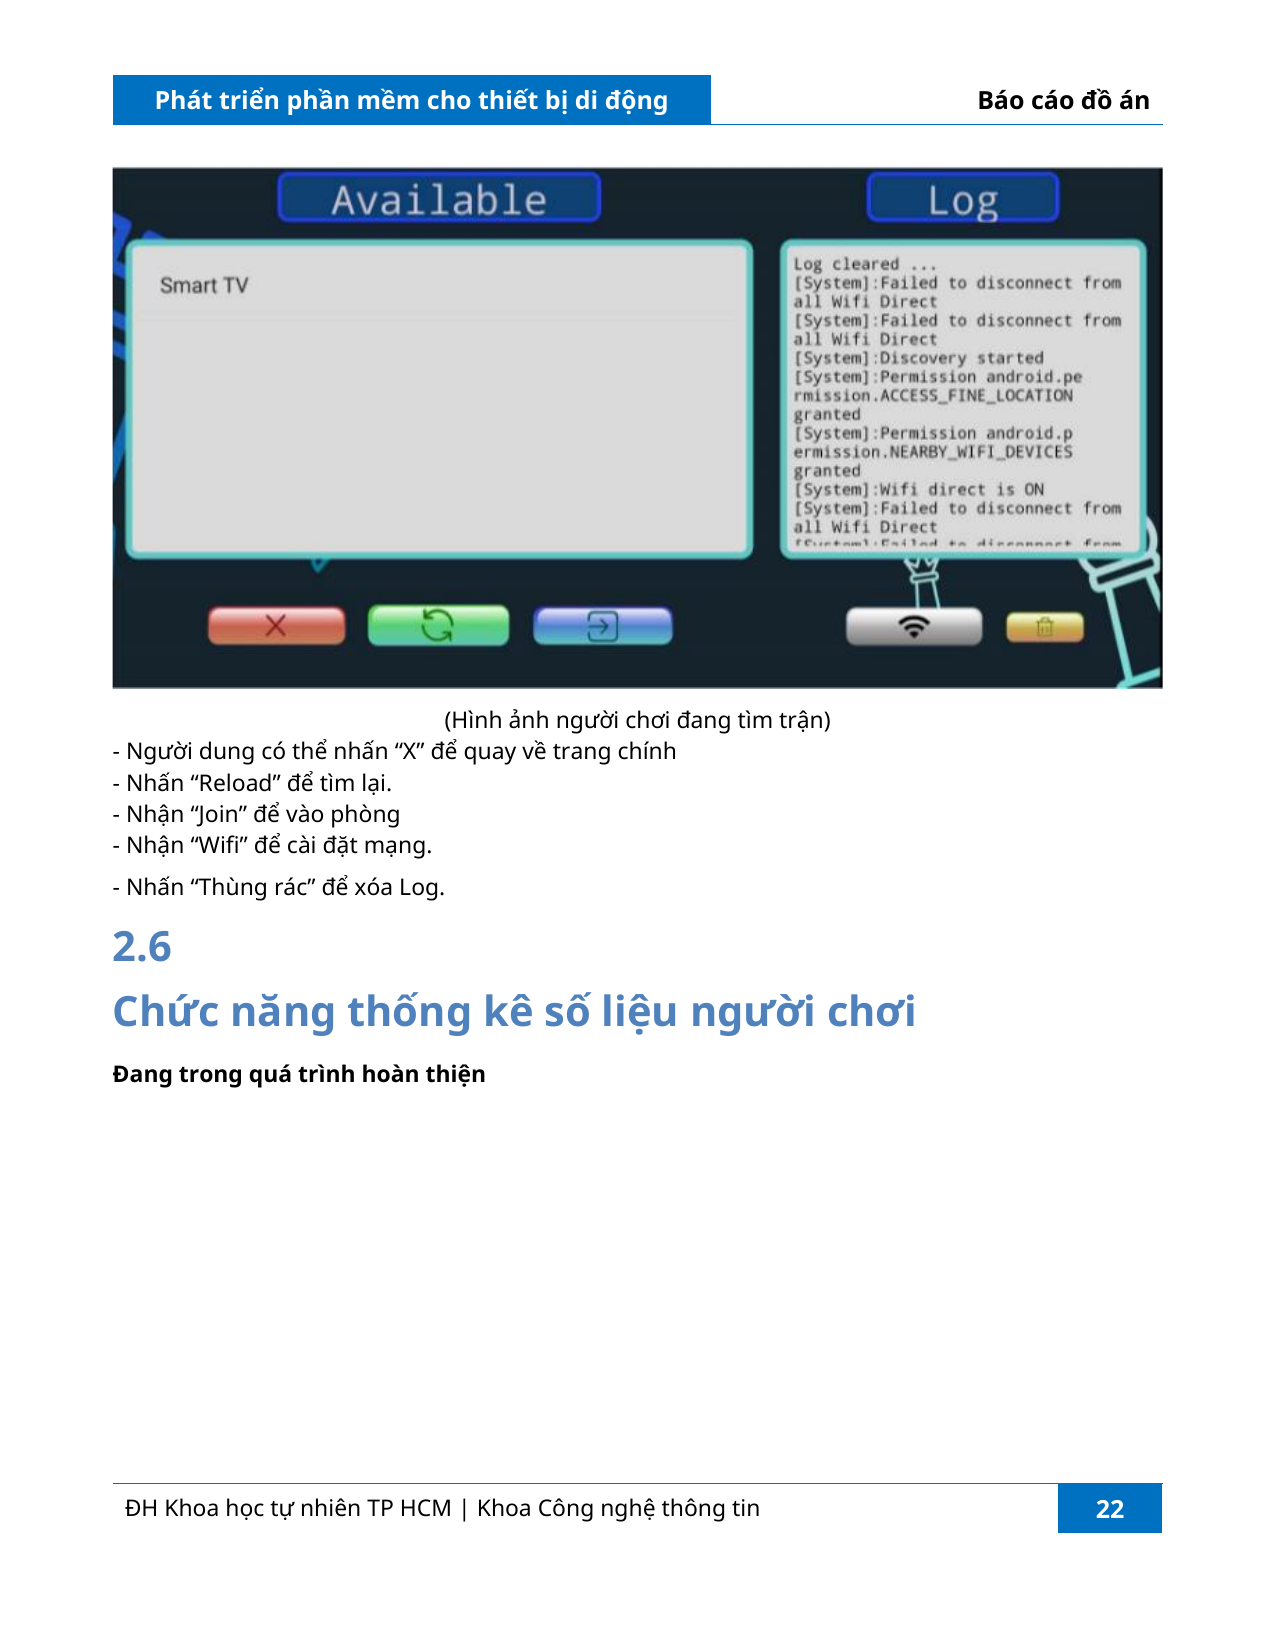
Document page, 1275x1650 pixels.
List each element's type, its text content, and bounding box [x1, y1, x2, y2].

text - Nhận “Join” để vào phòng [112, 798, 1162, 829]
text - Nhấn “Thùng rác” để xóa Log. [112, 871, 1162, 902]
text - Nhấn “Reload” để tìm lại. [112, 767, 1162, 798]
picture [112, 166, 1163, 689]
subtitle Chức năng thống kê số liệu người chơi [112, 917, 1162, 1039]
text (Hình ảnh người chơi đang tìm trận) [112, 704, 1162, 735]
text Đang trong quá trình hoàn thiện [112, 1058, 1162, 1089]
text - Nhận “Wifi” để cài đặt mạng. [112, 829, 1162, 860]
text - Người dung có thể nhấn “X” để quay về trang chính [112, 735, 1162, 767]
